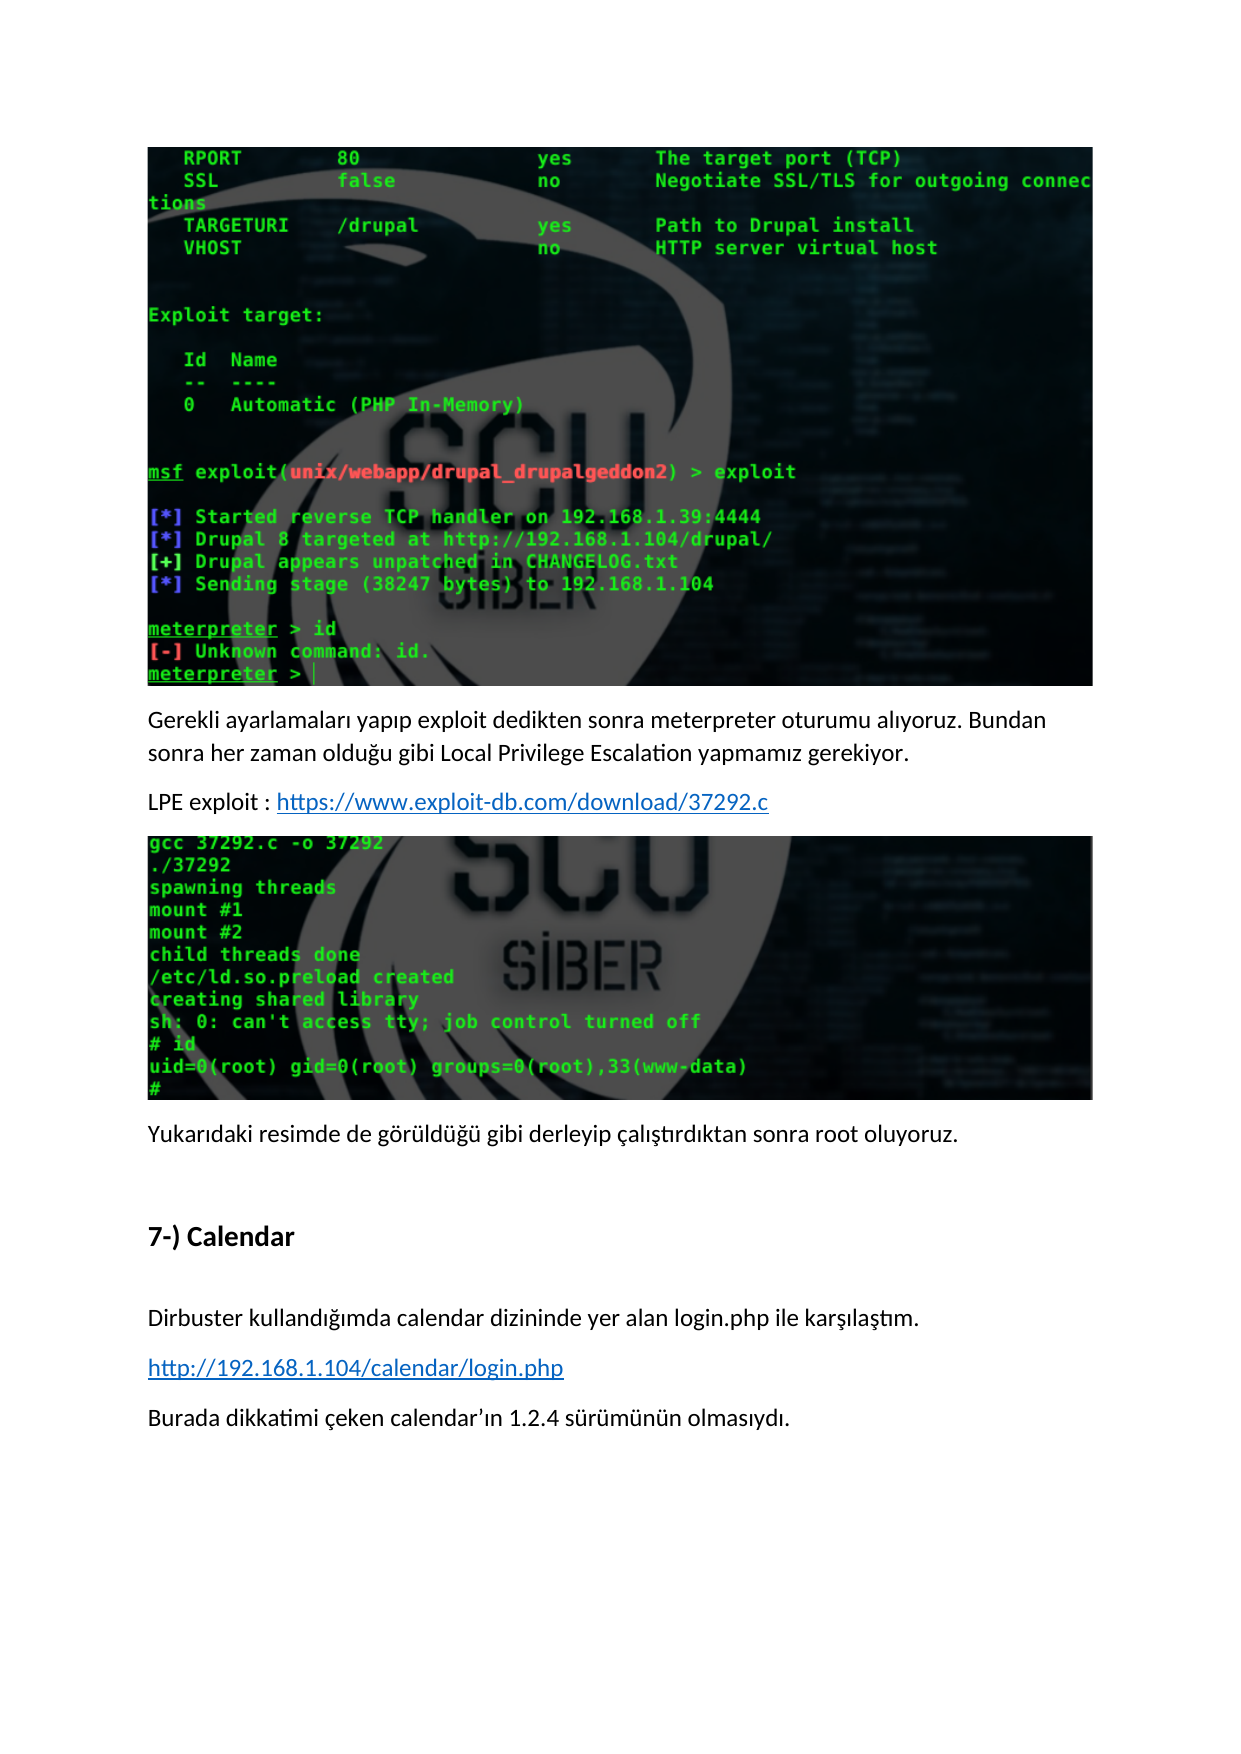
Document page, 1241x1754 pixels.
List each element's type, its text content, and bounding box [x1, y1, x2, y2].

text LPE exploit : https://www.exploit-db.com/download/37292.c [148, 786, 1093, 817]
text http://192.168.1.104/calendar/login.php [148, 1352, 1093, 1383]
picture [147, 147, 1093, 686]
text Gerekli ayarlamaları yapıp exploit dedikten sonra meterpreter oturumu alıyoruz. Bundan sonra her zaman olduğu gibi Local Privilege Escalation yapmamız gerekiyor. [148, 704, 1093, 767]
text 7-) Calendar [148, 1218, 1093, 1284]
text Yukarıdaki resimde de görüldüğü gibi derleyip çalıştırdıktan sonra root oluyoruz. [148, 1119, 1093, 1149]
picture [147, 836, 1093, 1100]
text Dirbuster kullandığımda calendar dizininde yer alan login.php ile karşılaştım. [148, 1302, 1093, 1333]
text Burada dikkatimi çeken calendar’ın 1.2.4 sürümünün olmasıydı. [148, 1402, 1093, 1432]
